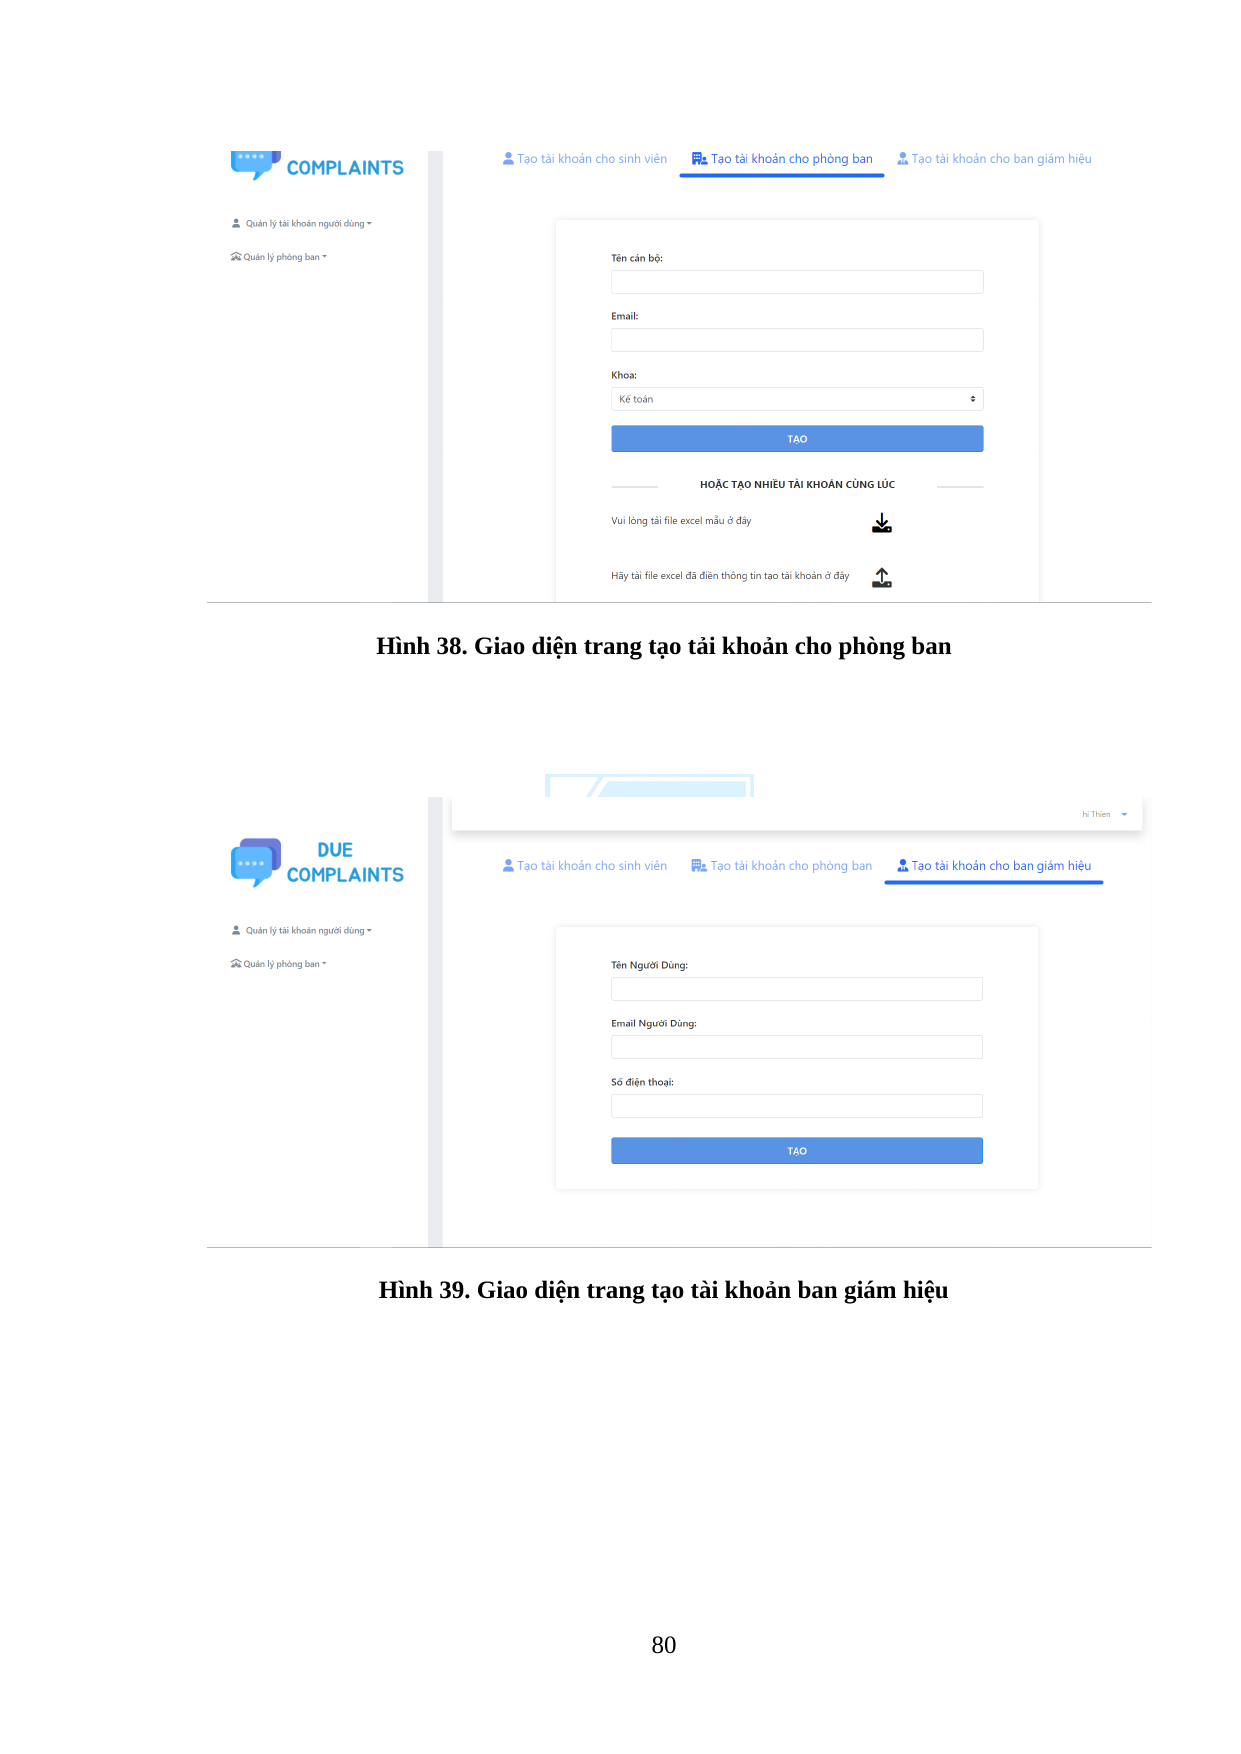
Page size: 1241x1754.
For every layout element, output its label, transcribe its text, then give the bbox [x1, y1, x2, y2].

picture [206, 797, 1152, 1248]
text Hình 38. Giao diện trang tạo tải khoản cho phòng ban [160, 631, 1092, 660]
picture [206, 151, 1152, 603]
text Hình 39. Giao diện trang tạo tài khoản ban giám hiệu [160, 1275, 1092, 1304]
